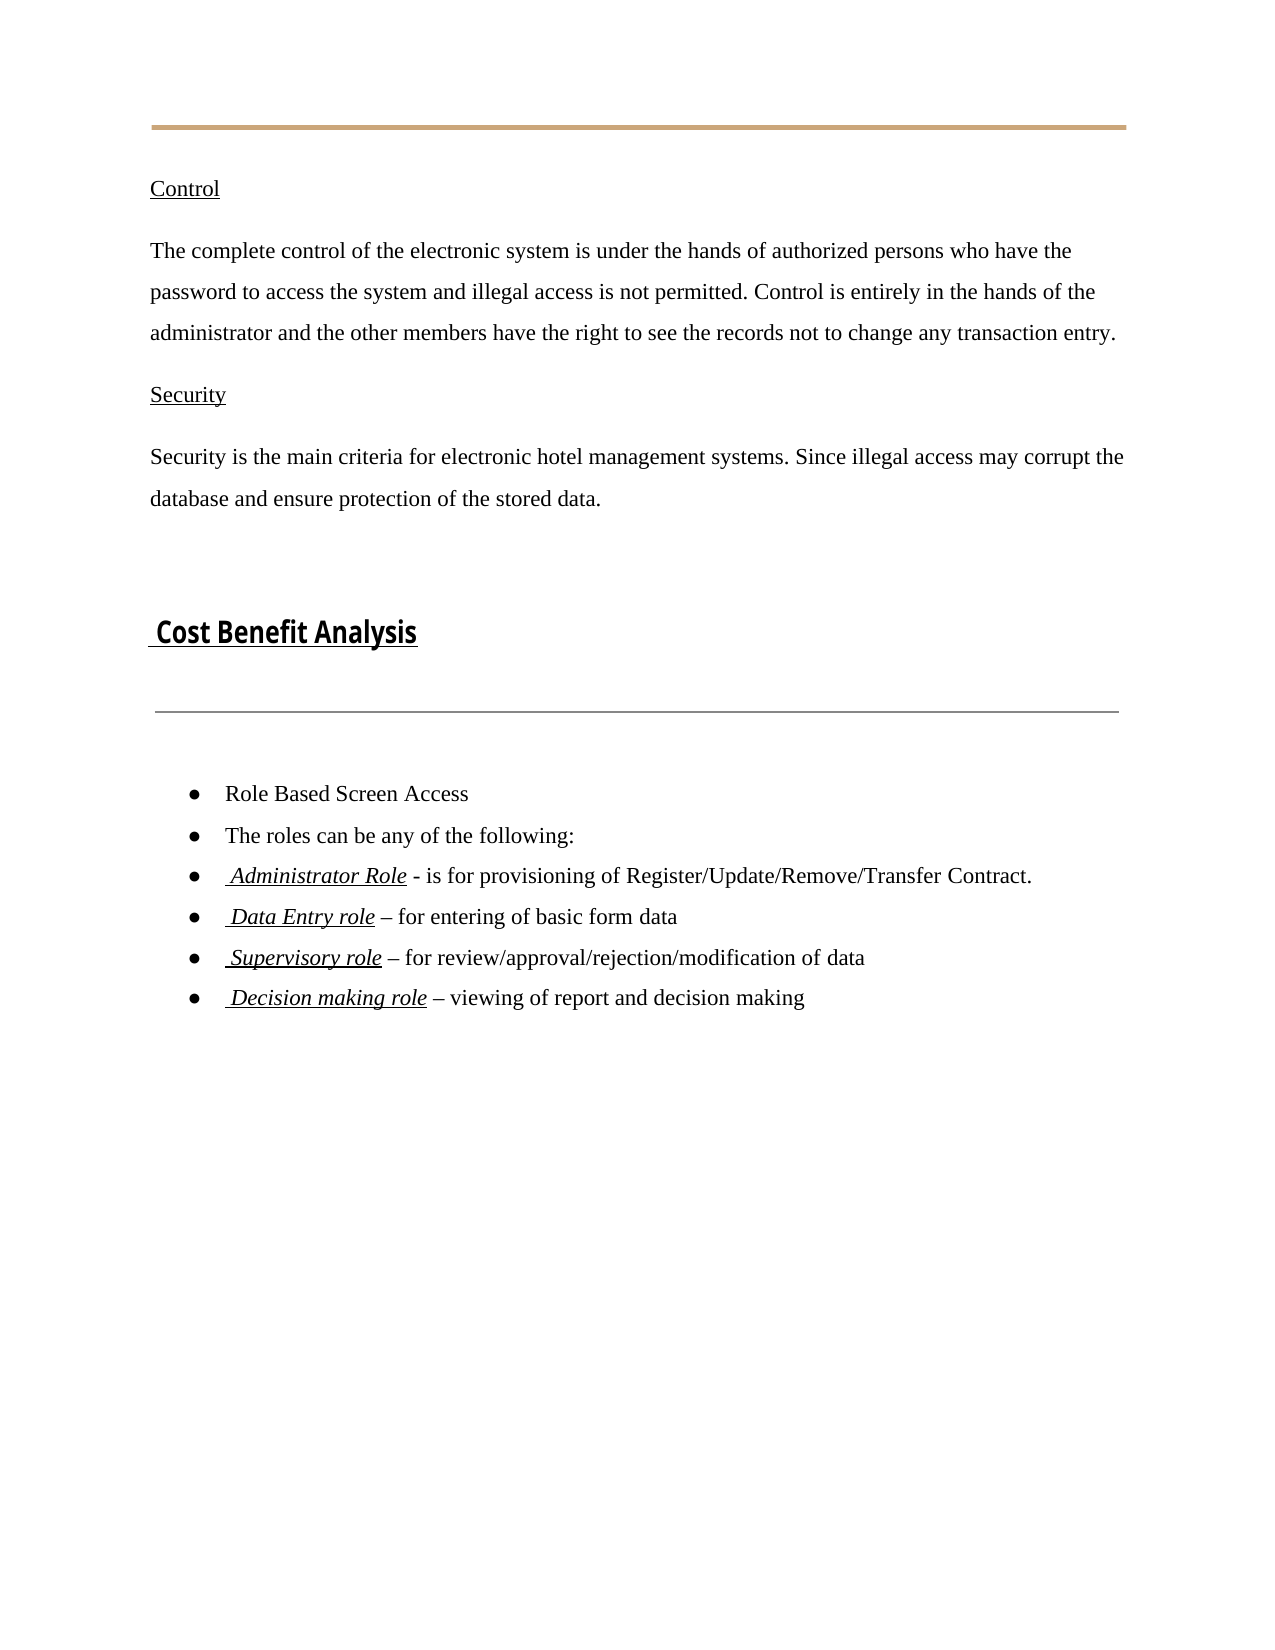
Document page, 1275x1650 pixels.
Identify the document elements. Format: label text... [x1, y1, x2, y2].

text Security [150, 381, 1244, 407]
list The roles can be any of the following: [187, 822, 1244, 848]
subtitle Cost Beneﬁt Analysis [148, 610, 1244, 653]
text The complete control of the electronic system is under the hands of authorized persons who have the password to access the system and illegal access is not permitted. Control is entirely in the hands of the administrator and the other members have the right to see the records not to change any transaction entry. [150, 237, 1131, 346]
text Control [150, 174, 1244, 201]
text Security is the main criteria for electronic hotel management systems. Since illegal access may corrupt the database and ensure protection of the stored data. [150, 443, 1131, 511]
list Role Based Screen Access [187, 780, 1244, 806]
list Administrator Role - is for provisioning of Register/Update/Remove/Transfer Contract. [187, 862, 1244, 889]
list Data Entry role – for entering of basic form data [187, 903, 1244, 929]
picture [151, 125, 1127, 130]
list Decision making role – viewing of report and decision making [187, 984, 1244, 1011]
list Supervisory role – for review/approval/rejection/modification of data [187, 943, 1244, 970]
